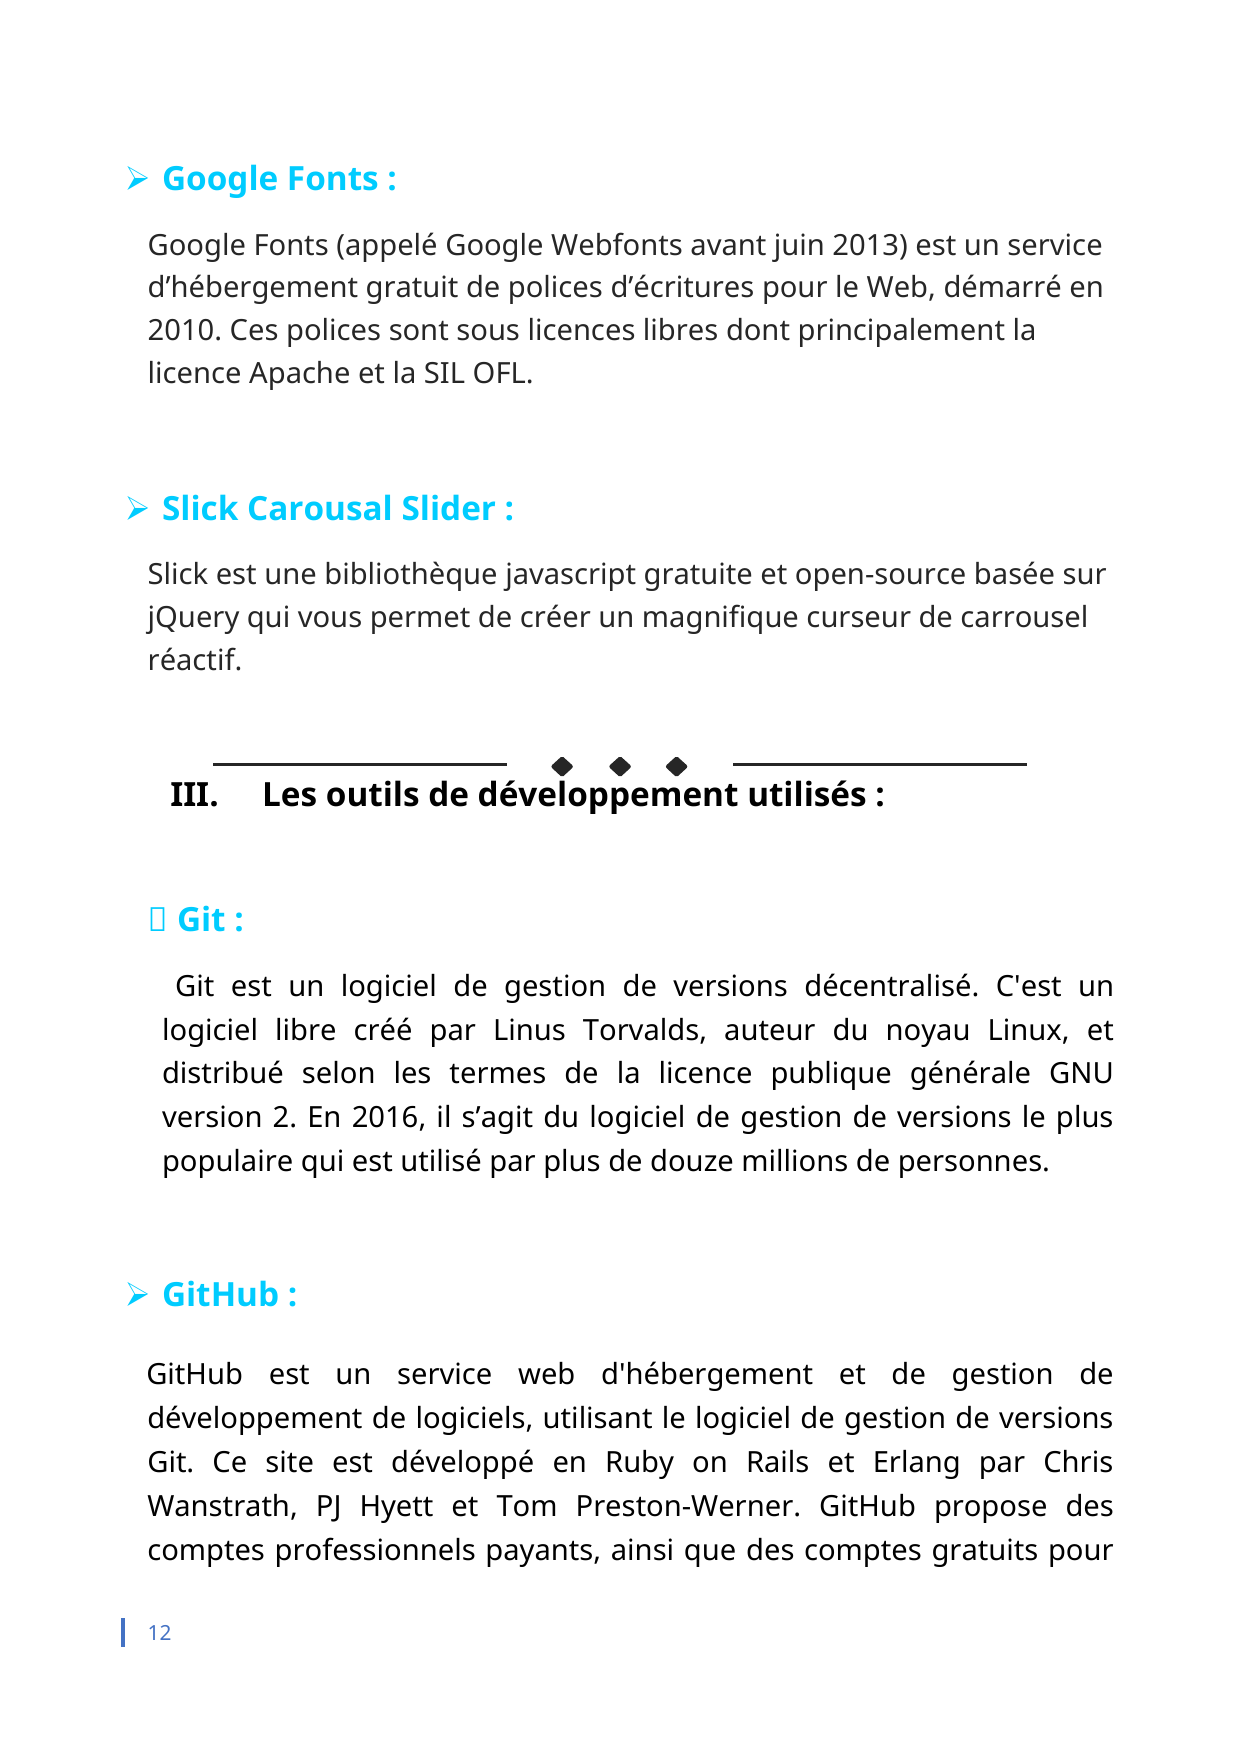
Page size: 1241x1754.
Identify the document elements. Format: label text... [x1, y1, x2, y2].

picture [127, 496, 145, 507]
subtitle III. Les outils de développement utilisés : [170, 771, 1115, 816]
list Google Fonts : [124, 155, 1115, 201]
list Slick Carousal Slider : [124, 484, 1115, 530]
text Google Fonts (appelé Google Webfonts avant juin 2013) est un service d’hébergement gratuit de polices d’écritures pour le Web, démarré en 2010. Ces polices sont sous licences libres dont principalement la licence Apache et la SIL OFL. [147, 224, 1115, 392]
picture [127, 166, 145, 177]
text Git est un logiciel de gestion de versions décentralisé. C'est un logiciel libre créé par Linus Torvalds, auteur du noyau Linux, et distribué selon les termes de la licence publique générale GNU version 2. En 2016, il s’agit du logiciel de gestion de versions le plus populaire qui est utilisé par plus de douze millions de personnes. [161, 965, 1115, 1180]
text Slick est une bibliothèque javascript gratuite et open-source basée sur jQuery qui vous permet de créer un magnifique curseur de carrousel réactif. [147, 553, 1115, 678]
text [146, 1353, 1115, 1569]
list GitHub : [124, 1270, 1115, 1316]
text  Git : [147, 896, 1115, 941]
picture [127, 1282, 145, 1293]
